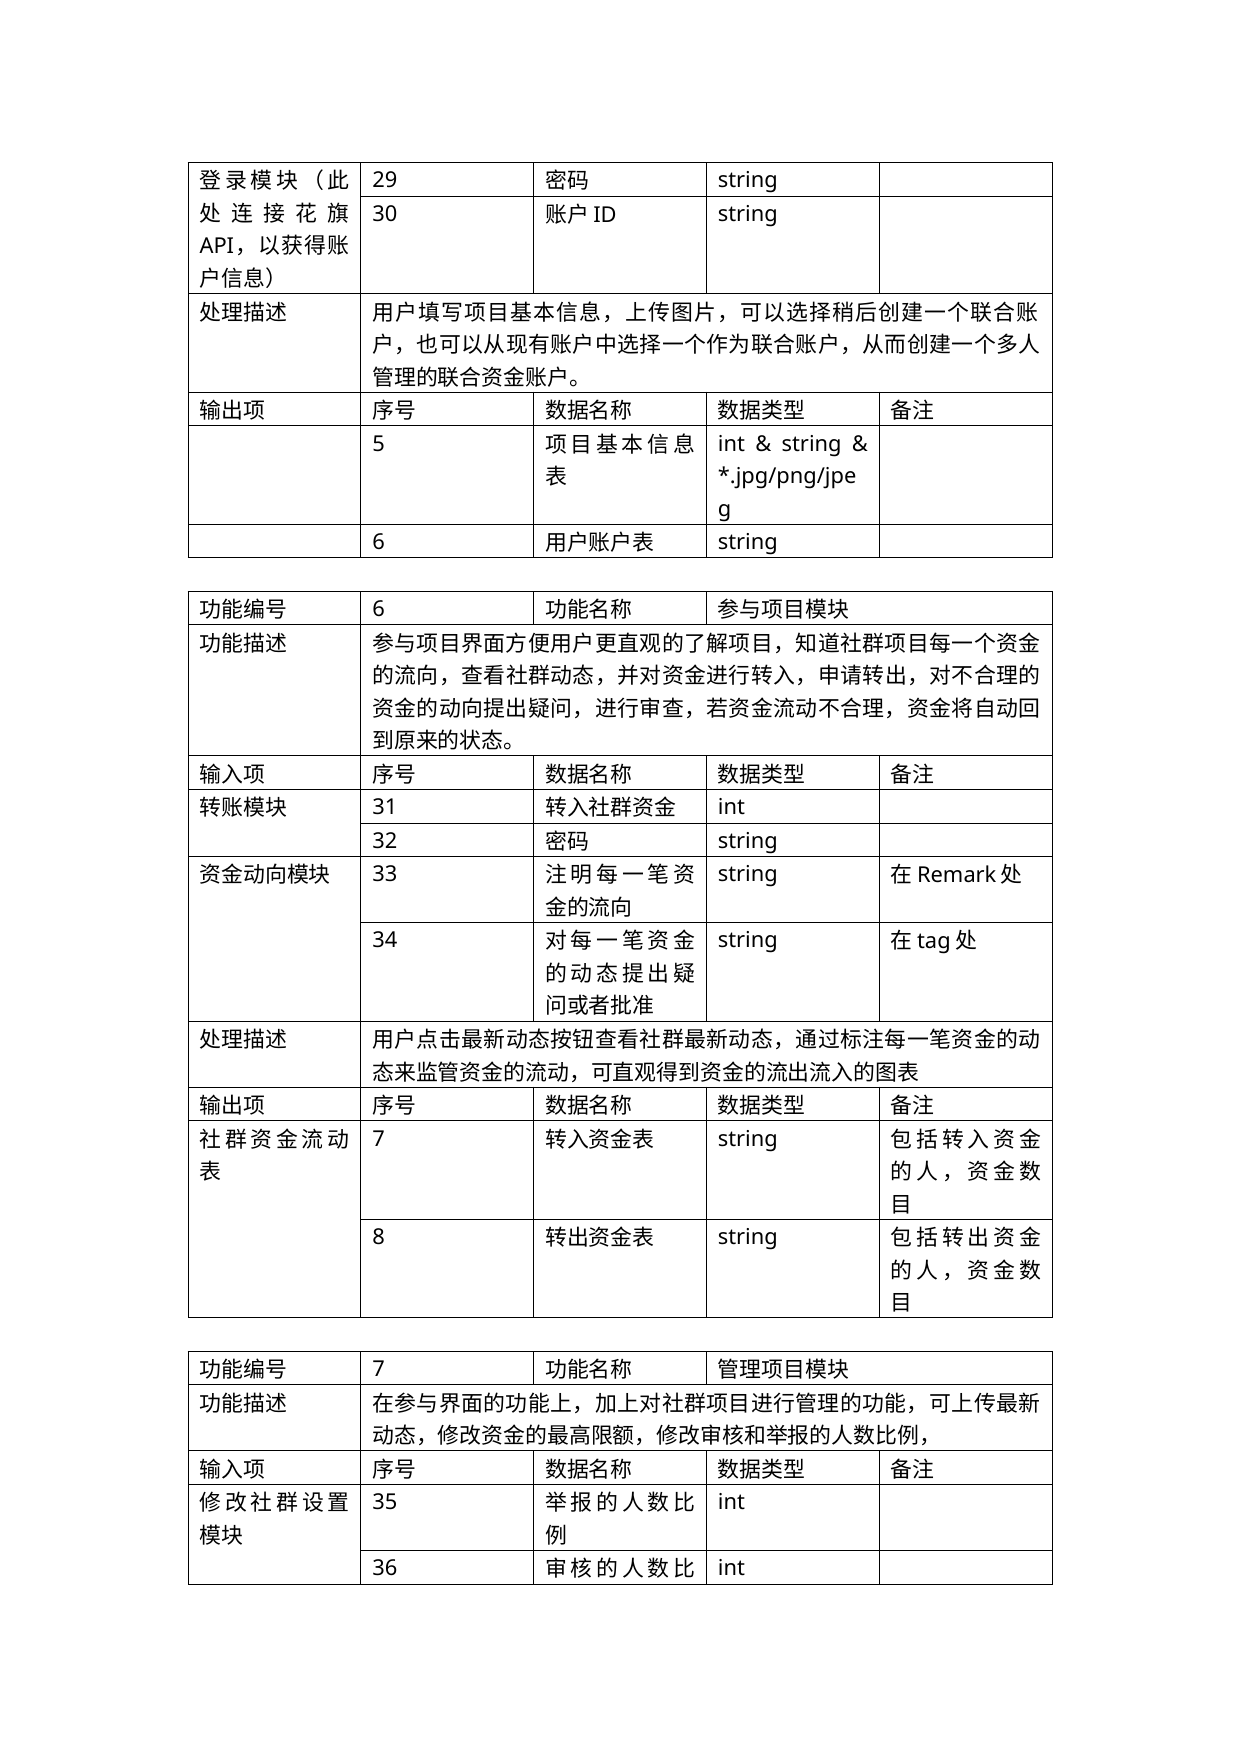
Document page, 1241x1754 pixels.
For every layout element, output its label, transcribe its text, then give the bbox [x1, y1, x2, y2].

table_cell 功能描述 [189, 1385, 360, 1450]
table_cell 31 [361, 790, 533, 822]
table_cell 修改社群设置模块 [189, 1485, 360, 1583]
table_cell [880, 790, 1052, 822]
table_cell 在参与界面的功能上，加上对社群项目进行管理的功能，可上传最新动态，修改资金的最高限额，修改审核和举报的人数比例， [361, 1385, 1052, 1450]
table_cell 34 [361, 923, 533, 1021]
table_cell 用户点击最新动态按钮查看社群最新动态，通过标注每一笔资金的动态来监管资金的流动，可直观得到资金的流出流入的图表 [361, 1022, 1052, 1087]
table_header 功能名称 [534, 1352, 706, 1384]
table_cell string [707, 525, 879, 557]
table_cell 功能描述 [189, 625, 360, 755]
table_cell 备注 [880, 393, 1052, 425]
table_cell 数据名称 [534, 1088, 706, 1120]
table_header 功能名称 [534, 592, 706, 624]
table_cell 举报的人数比例 [534, 1485, 706, 1550]
table_cell 输出项 [189, 1088, 360, 1120]
table_cell int [707, 1551, 879, 1583]
table_cell 注明每一笔资金的流向 [534, 857, 706, 922]
table_header 功能编号 [189, 1352, 360, 1384]
table_cell 序号 [361, 393, 533, 425]
table_cell [880, 197, 1052, 293]
table_cell [880, 824, 1052, 856]
table_cell 33 [361, 857, 533, 922]
table_cell 数据类型 [707, 756, 879, 789]
table_cell 包括转出资金的人，资金数目 [880, 1220, 1052, 1317]
table_cell 审核的人数比例 [534, 1551, 706, 1583]
table_cell 转入资金表 [534, 1121, 706, 1219]
table_header 功能编号 [189, 592, 360, 624]
table_cell 处理描述 [189, 1022, 360, 1087]
table_cell 35 [361, 1485, 533, 1550]
table_cell 社群资金流动表 [189, 1121, 360, 1317]
table_cell int [707, 790, 879, 822]
table_header 管理项目模块 [707, 1352, 1052, 1384]
table_cell 序号 [361, 1451, 533, 1484]
table_cell string [707, 1220, 879, 1317]
table_cell 数据类型 [707, 1088, 879, 1120]
table_cell 输入项 [189, 1451, 360, 1484]
table_cell 30 [361, 197, 533, 293]
table_cell 29 [361, 163, 533, 196]
table_cell int [707, 1485, 879, 1550]
table_cell [880, 426, 1052, 524]
table_cell 转账模块 [189, 790, 360, 856]
table_cell string [707, 824, 879, 856]
table_cell 36 [361, 1551, 533, 1583]
table_cell string [707, 163, 879, 196]
table_cell 用户账户表 [534, 525, 706, 557]
table_header 6 [361, 592, 533, 624]
table_cell [880, 163, 1052, 196]
table_header 7 [361, 1352, 533, 1384]
table_cell 转出资金表 [534, 1220, 706, 1317]
table_cell 资金动向模块 [189, 857, 360, 1021]
table_cell [189, 426, 360, 524]
table_cell string [707, 1121, 879, 1219]
table_cell string [707, 197, 879, 293]
table_cell 序号 [361, 756, 533, 789]
table_cell 7 [361, 1121, 533, 1219]
table_cell 数据名称 [534, 393, 706, 425]
table_cell 参与项目界面方便用户更直观的了解项目，知道社群项目每一个资金的流向，查看社群动态，并对资金进行转入，申请转出，对不合理的资金的动向提出疑问，进行审查，若资金流动不合理，资金将自动回到原来的状态。 [361, 625, 1052, 755]
table_cell 密码 [534, 824, 706, 856]
table_cell 用户填写项目基本信息，上传图片，可以选择稍后创建一个联合账户，也可以从现有账户中选择一个作为联合账户，从而创建一个多人管理的联合资金账户。 [361, 294, 1052, 392]
table_cell 序号 [361, 1088, 533, 1120]
table_cell 转入社群资金 [534, 790, 706, 822]
table_cell 数据名称 [534, 756, 706, 789]
table_cell 5 [361, 426, 533, 524]
table_cell 项目基本信息表 [534, 426, 706, 524]
table_cell [189, 525, 360, 557]
table_cell 对每一笔资金的动态提出疑问或者批准 [534, 923, 706, 1021]
table_cell 处理描述 [189, 294, 360, 392]
table_cell 密码 [534, 163, 706, 196]
table_cell [880, 525, 1052, 557]
table_header 参与项目模块 [707, 592, 1052, 624]
table_cell string [707, 857, 879, 922]
table_cell [880, 1551, 1052, 1583]
table_cell string [707, 923, 879, 1021]
table_cell 输入项 [189, 756, 360, 789]
table_cell 6 [361, 525, 533, 557]
table_cell 备注 [880, 756, 1052, 789]
table_cell 数据类型 [707, 393, 879, 425]
table_cell 包括转入资金的人，资金数目 [880, 1121, 1052, 1219]
table_cell 账户ID [534, 197, 706, 293]
table_cell 数据名称 [534, 1451, 706, 1484]
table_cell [189, 163, 360, 293]
table_cell 备注 [880, 1451, 1052, 1484]
table_cell 输出项 [189, 393, 360, 425]
table_cell 在tag处 [880, 923, 1052, 1021]
table_cell 8 [361, 1220, 533, 1317]
table_cell [880, 1485, 1052, 1550]
table_cell 数据类型 [707, 1451, 879, 1484]
table_cell 32 [361, 824, 533, 856]
table_cell 备注 [880, 1088, 1052, 1120]
table_cell int & string & *.jpg/png/jpeg [707, 426, 879, 524]
table_cell 在Remark处 [880, 857, 1052, 922]
